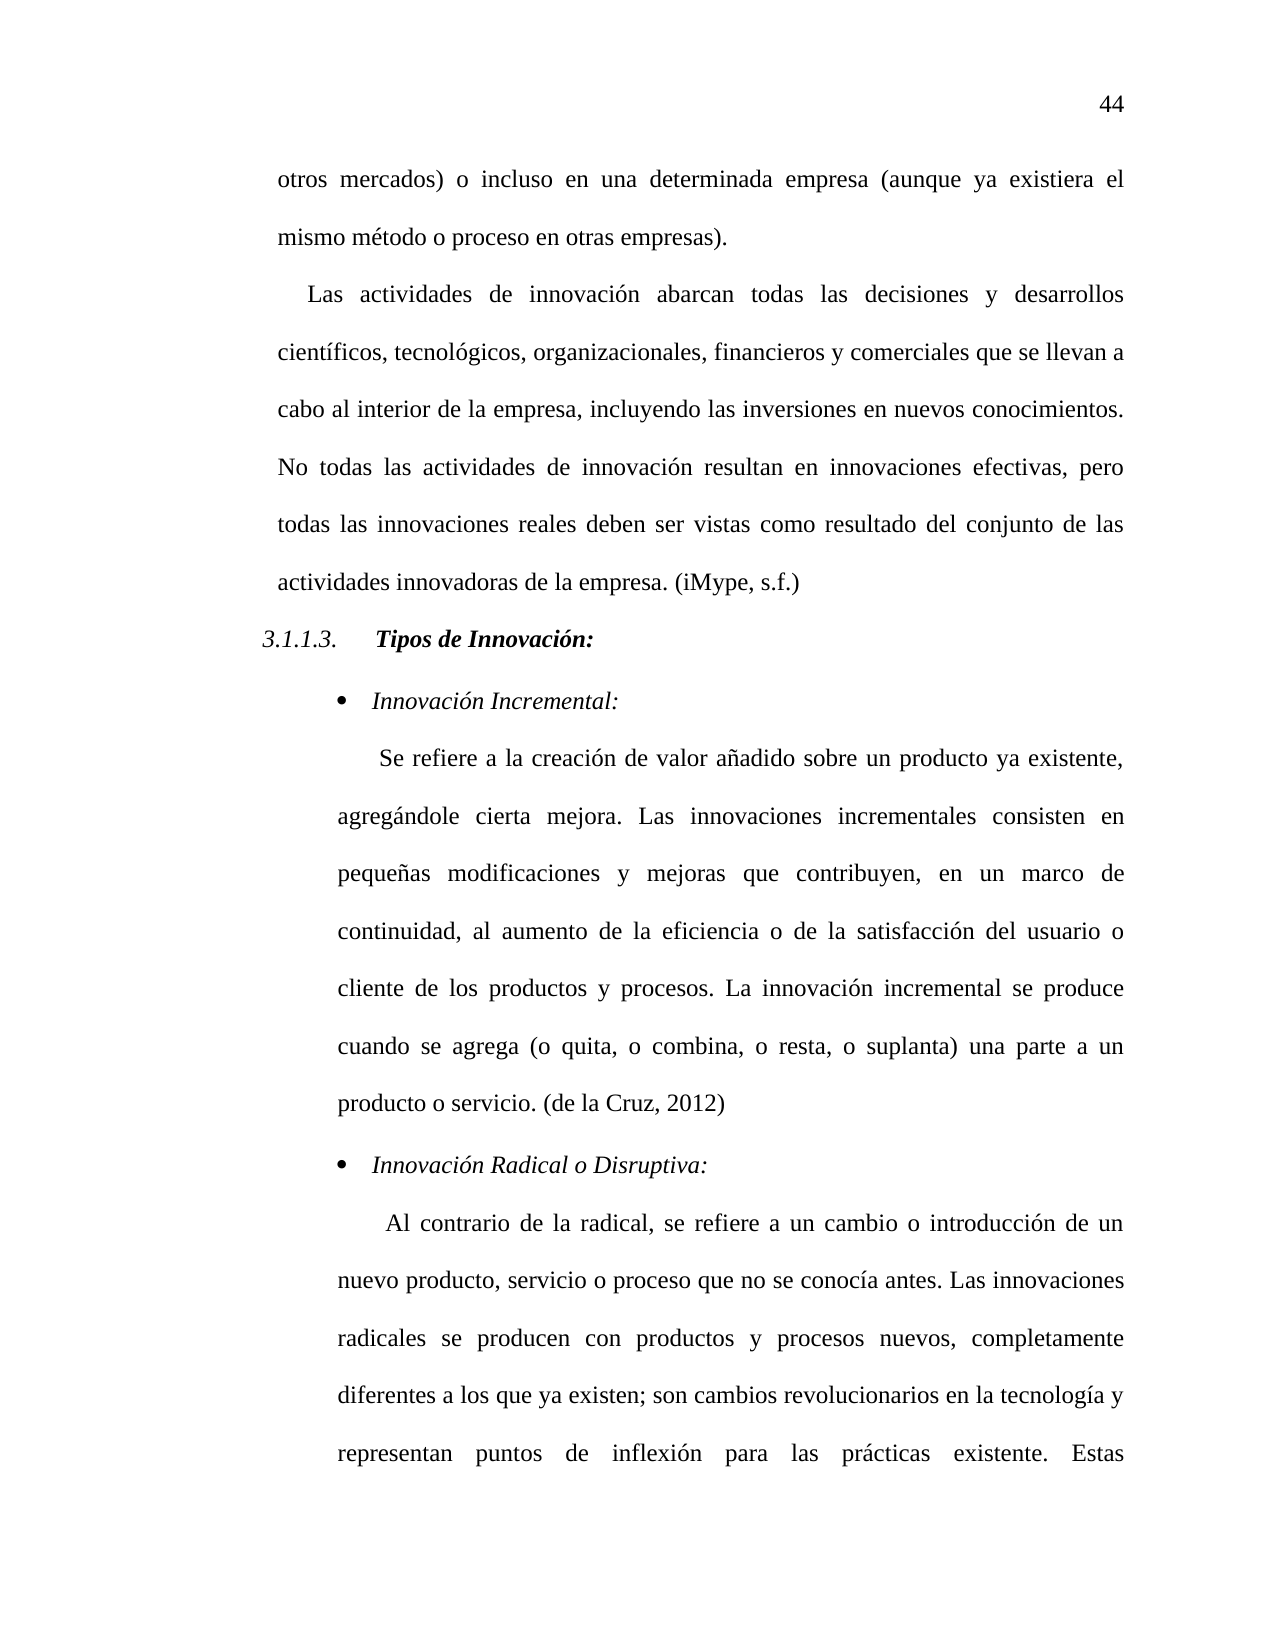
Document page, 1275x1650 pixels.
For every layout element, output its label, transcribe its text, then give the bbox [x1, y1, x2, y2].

text Las actividades de innovación abarcan todas las decisiones y desarrollos científicos, tecnológicos, organizacionales, financieros y comerciales que se llevan a cabo al interior de la empresa, incluyendo las inversiones en nuevos conocimientos. No todas las actividades de innovación resultan en innovaciones efectivas, pero todas las innovaciones reales deben ser vistas como resultado del conjunto de las actividades innovadoras de la empresa. [277, 279, 1125, 596]
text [277, 164, 1125, 251]
text Se refiere a la creación de valor añadido sobre un producto ya existente, agregándole cierta mejora. Las innovaciones incrementales consisten en pequeñas modificaciones y mejoras que contribuyen, en un marco de continuidad, al aumento de la eficiencia o de la satisfacción del usuario o cliente de los productos y procesos. La innovación incremental se produce cuando se agrega (o quita, o combina, o resta, o suplanta) una parte a un producto o servicio. [337, 743, 1125, 1117]
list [337, 1208, 1125, 1466]
subtitle Tipos de Innovación: [262, 624, 1125, 653]
text Innovación Radical o Disruptiva: [337, 1150, 1125, 1179]
text Innovación Incremental: [337, 686, 1125, 715]
